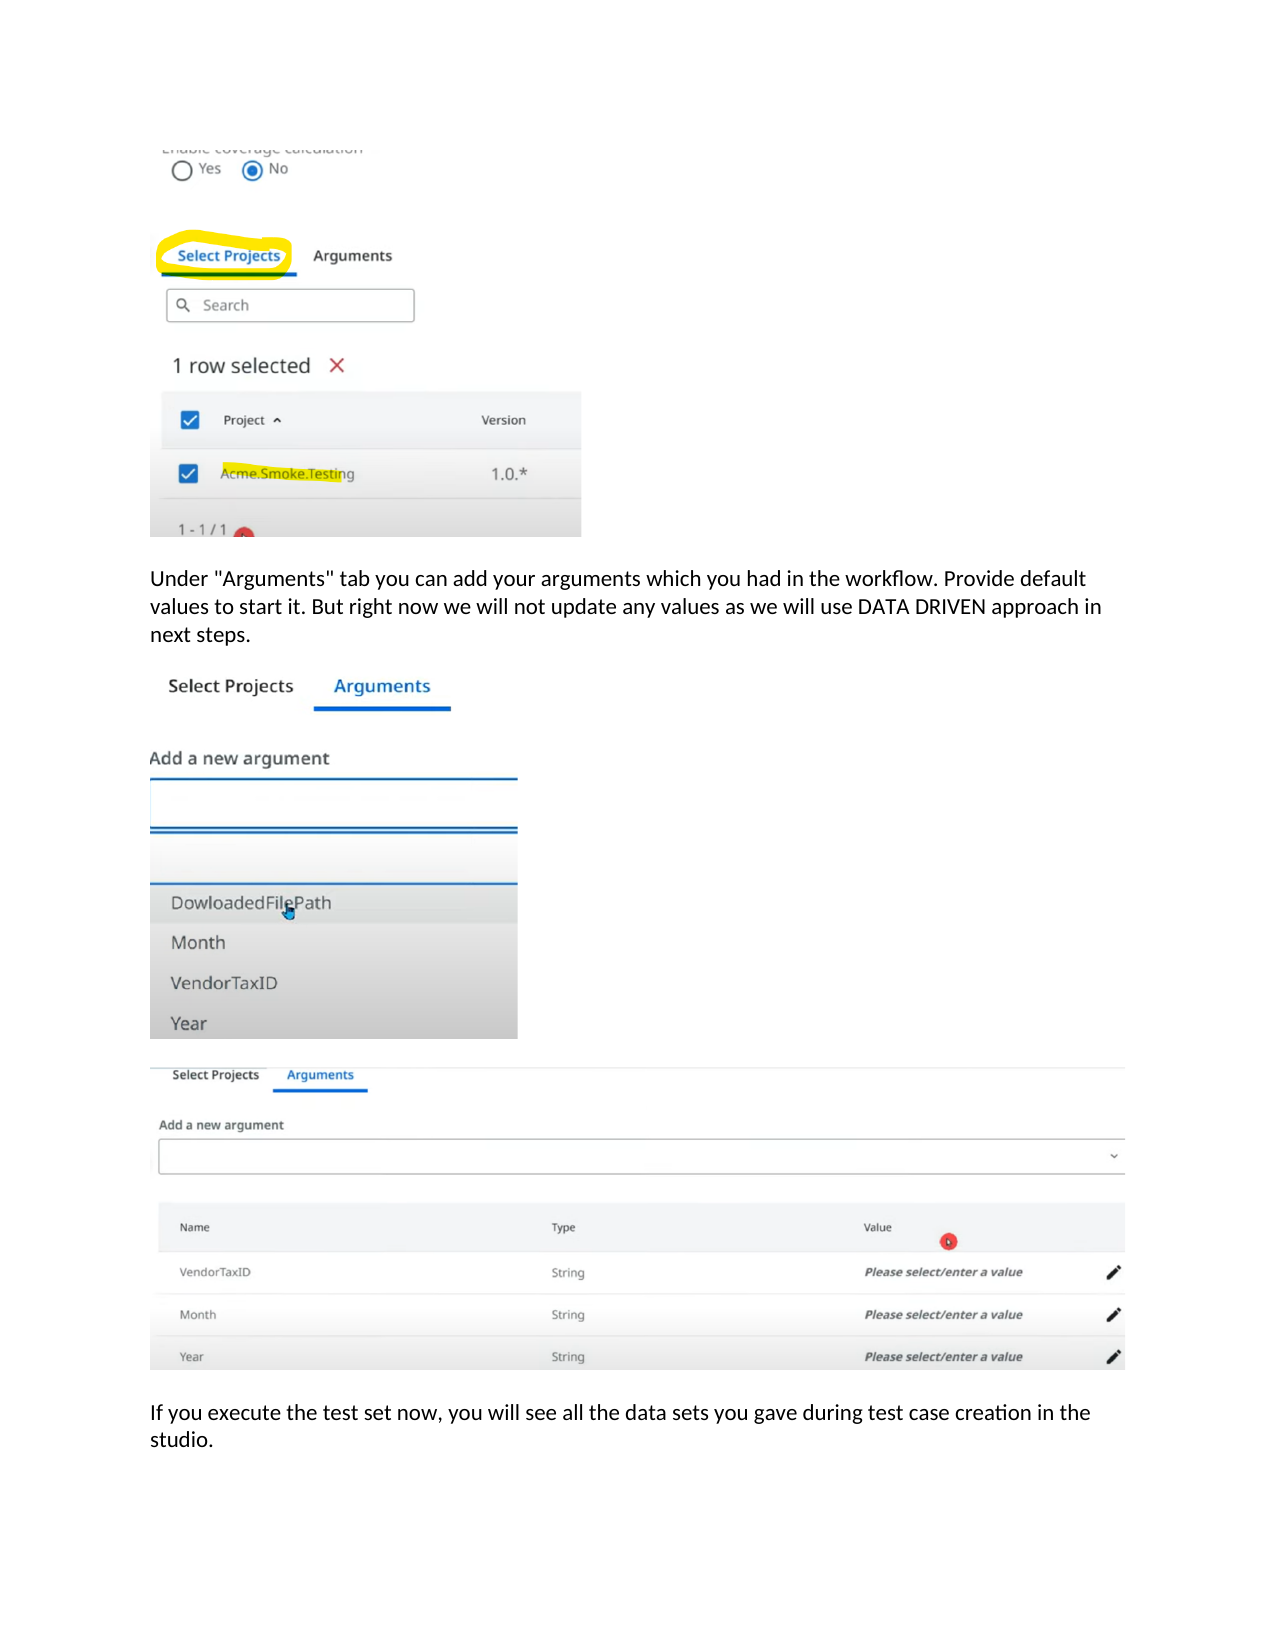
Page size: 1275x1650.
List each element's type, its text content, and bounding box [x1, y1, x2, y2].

picture [150, 676, 518, 1039]
picture [150, 150, 582, 537]
picture [150, 1067, 1125, 1370]
text If you execute the test set now, you will see all the data sets you gave during test case creation in the studio. [150, 1398, 1125, 1454]
text Under "Arguments" tab you can add your arguments which you had in the workflow. Provide default values to start it. But right now we will not update any values as we will use DATA DRIVEN approach in next steps. [150, 564, 1125, 648]
